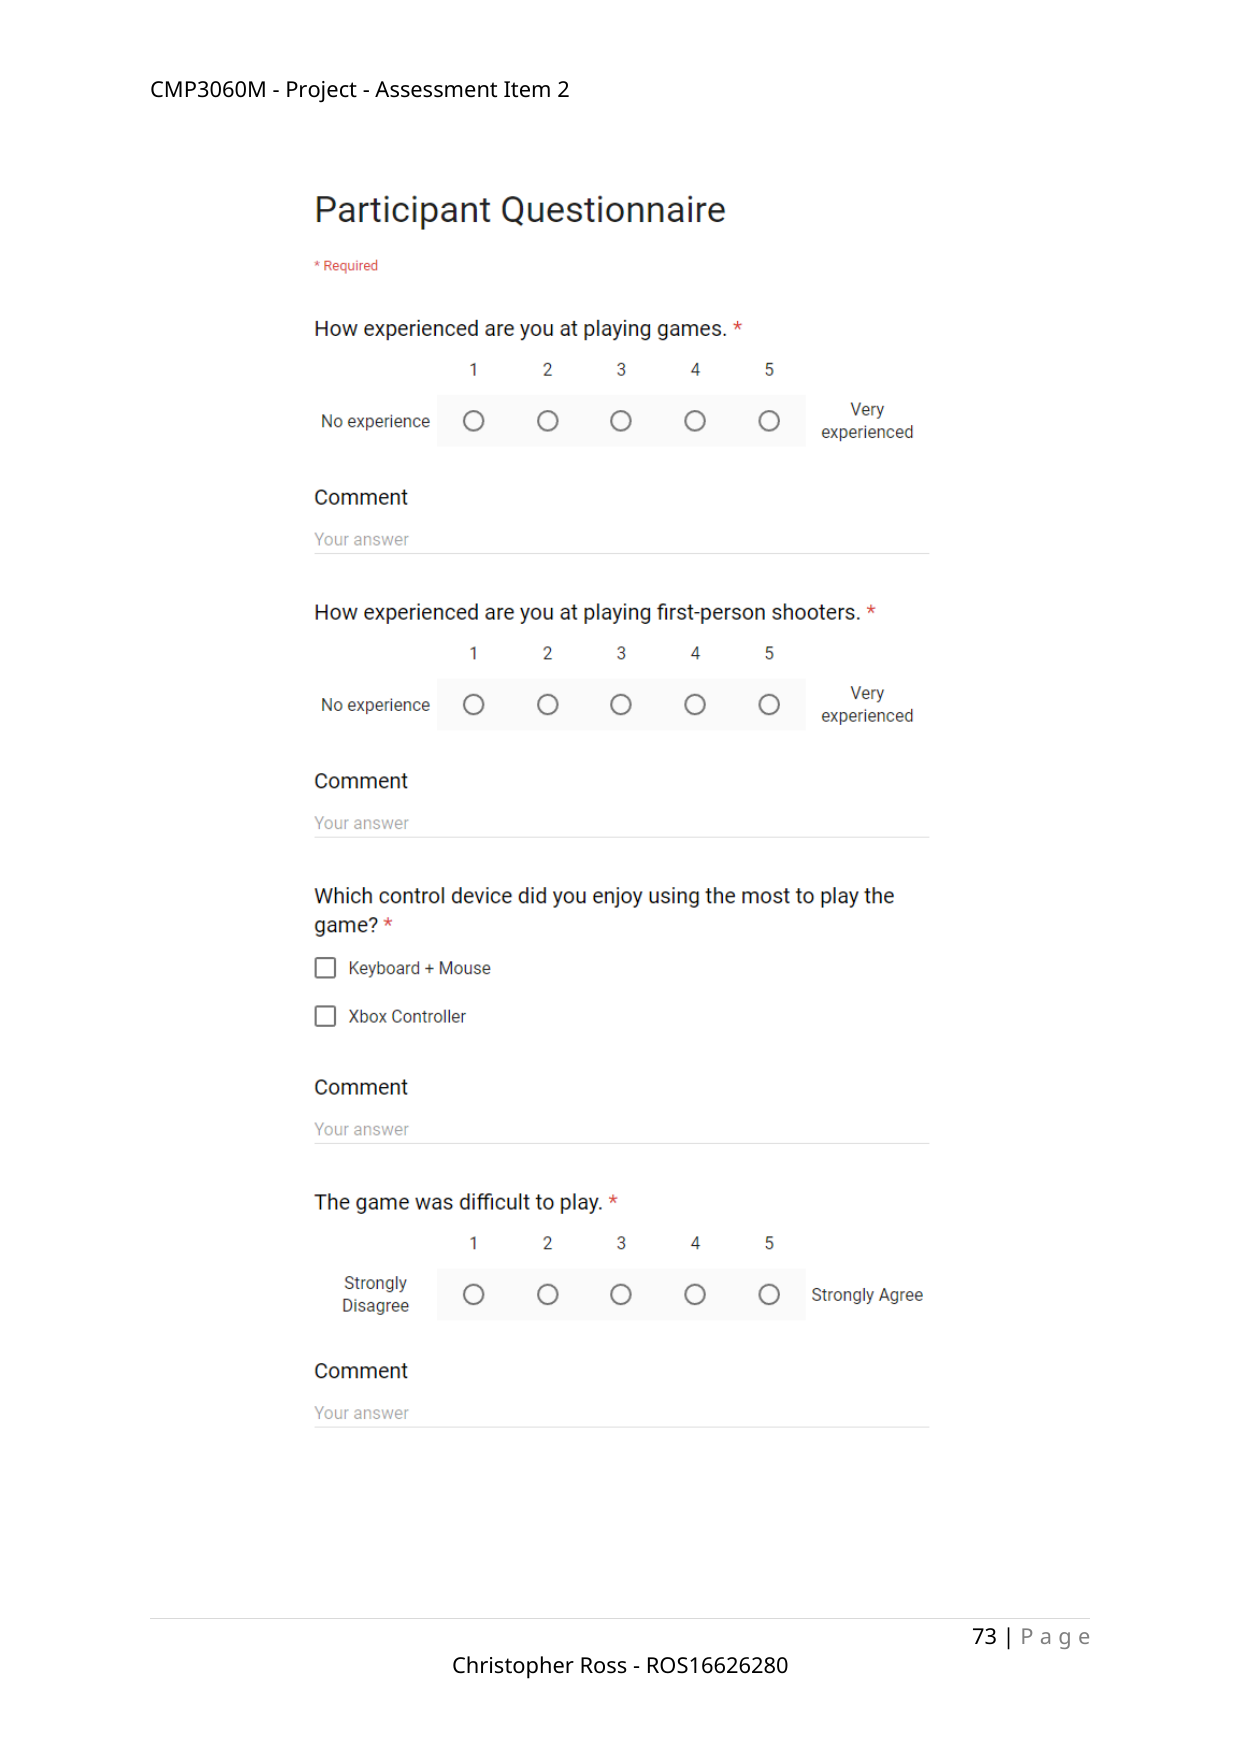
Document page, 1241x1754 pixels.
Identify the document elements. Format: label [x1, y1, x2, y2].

picture [281, 150, 959, 1461]
